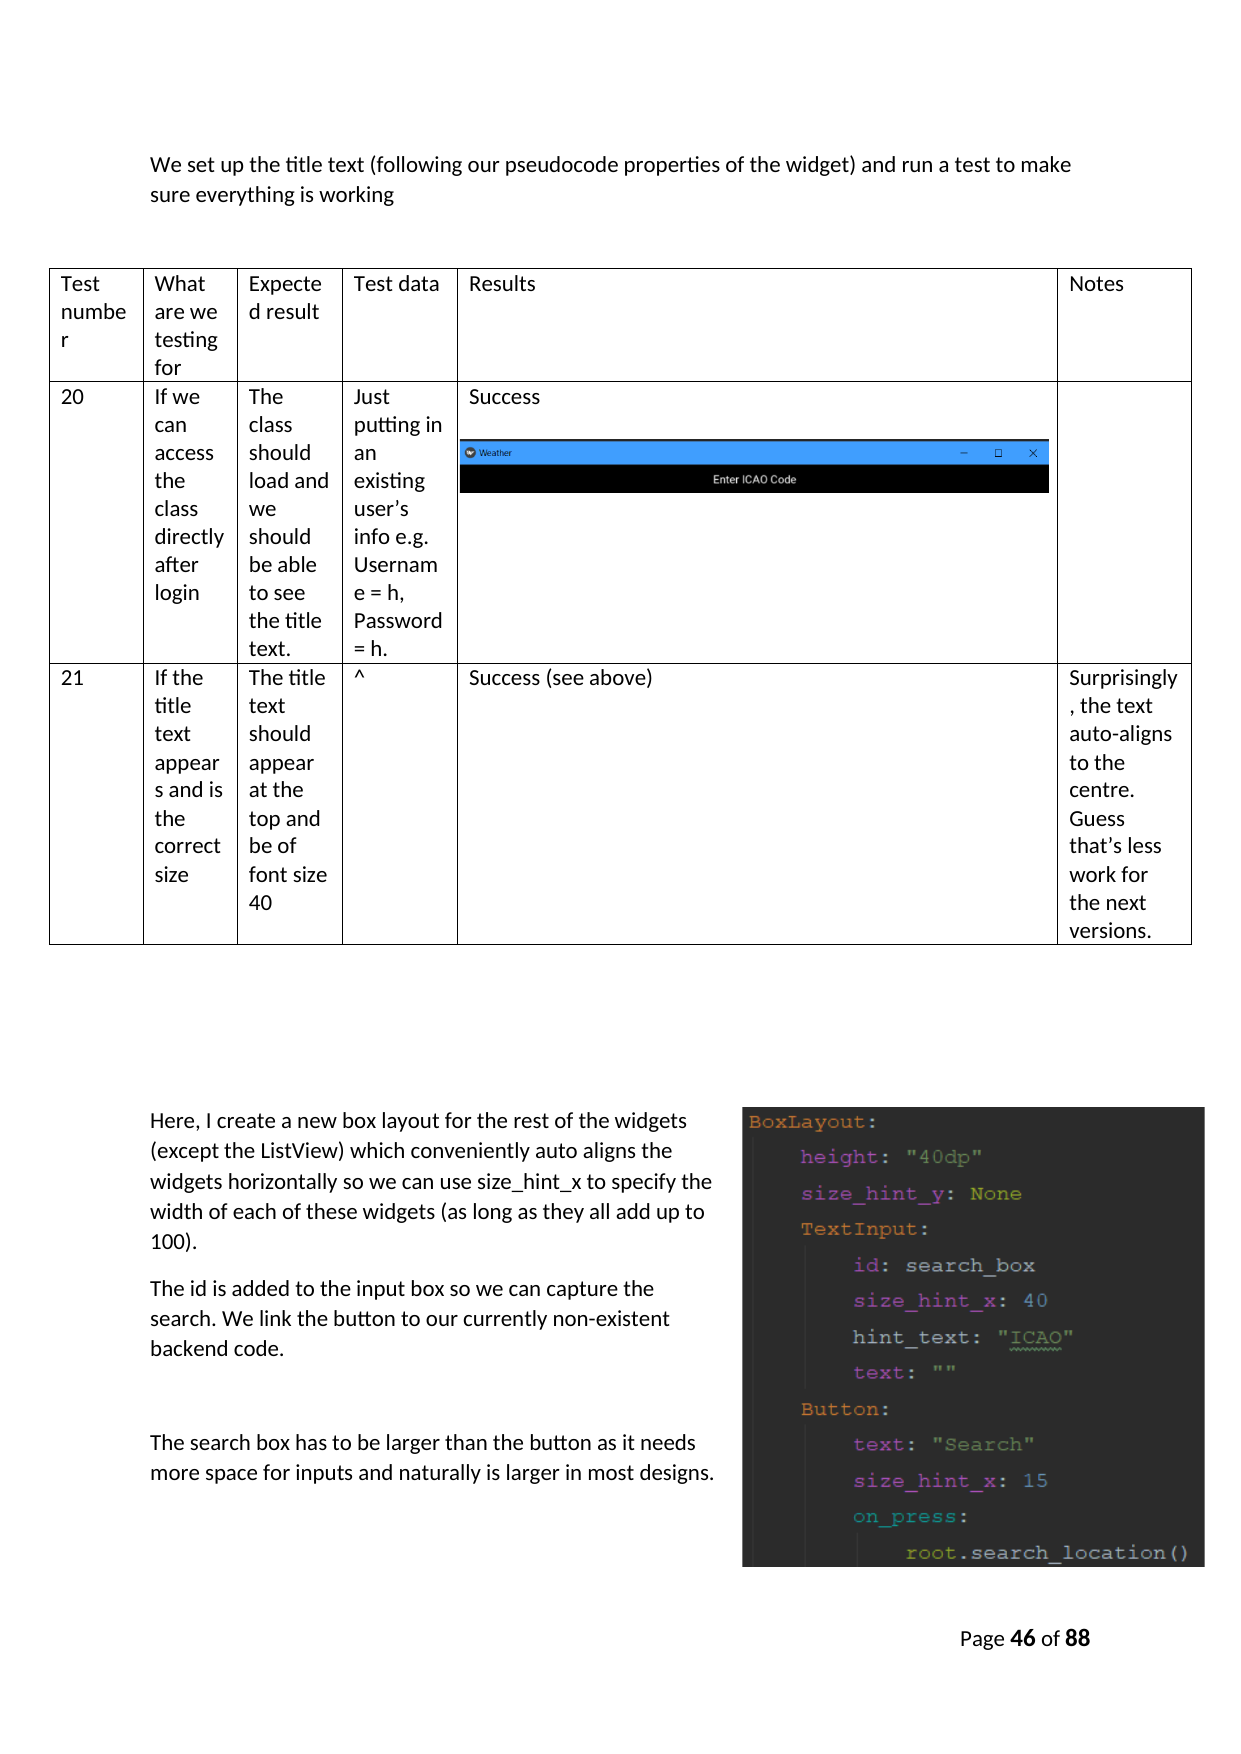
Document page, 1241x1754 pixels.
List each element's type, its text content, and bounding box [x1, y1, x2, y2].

table_cell [1058, 382, 1191, 662]
table_cell The title text should appear at the top and be of font size 40 [238, 664, 342, 944]
table_header Test data [343, 269, 457, 381]
picture [458, 439, 1049, 493]
table_cell Success [458, 382, 1057, 662]
text Here, I create a new box layout for the rest of the widgets (except the ListView) which conveniently auto aligns the widgets horizontally so we can use size_hint_x to specify the width of each of these widgets (as long as they all add up to 100). [150, 1106, 1090, 1255]
table_header Expected result [238, 269, 342, 381]
table_cell Surprisingly, the text auto-aligns to the centre. Guess that’s less work for the next versions. [1058, 664, 1191, 944]
table_cell Just putting in an existing user’s info e.g. Username = h, Password = h. [343, 382, 457, 662]
table_cell 20 [50, 382, 143, 662]
text We set up the title text (following our pseudocode properties of the widget) and run a test to make sure everything is working [150, 150, 1090, 208]
table_header Test number [50, 269, 143, 381]
text The id is added to the input box so we can capture the search. We link the button to our currently non-existent backend code. [150, 1274, 742, 1363]
table_cell Success (see above) [458, 664, 1057, 944]
table_cell ^ [343, 664, 457, 944]
picture [742, 1107, 1205, 1567]
table_header Notes [1058, 269, 1191, 381]
text The search box has to be larger than the button as it needs more space for inputs and naturally is larger in most designs. [150, 1428, 742, 1487]
table_cell If the title text appears and is the correct size [144, 664, 237, 944]
table_header Results [458, 269, 1057, 381]
table_header What are we testing for [144, 269, 237, 381]
table_cell If we can access the class directly after login [144, 382, 237, 662]
table_cell The class should load and we should be able to see the title text. [238, 382, 342, 662]
table_cell 21 [50, 664, 143, 944]
